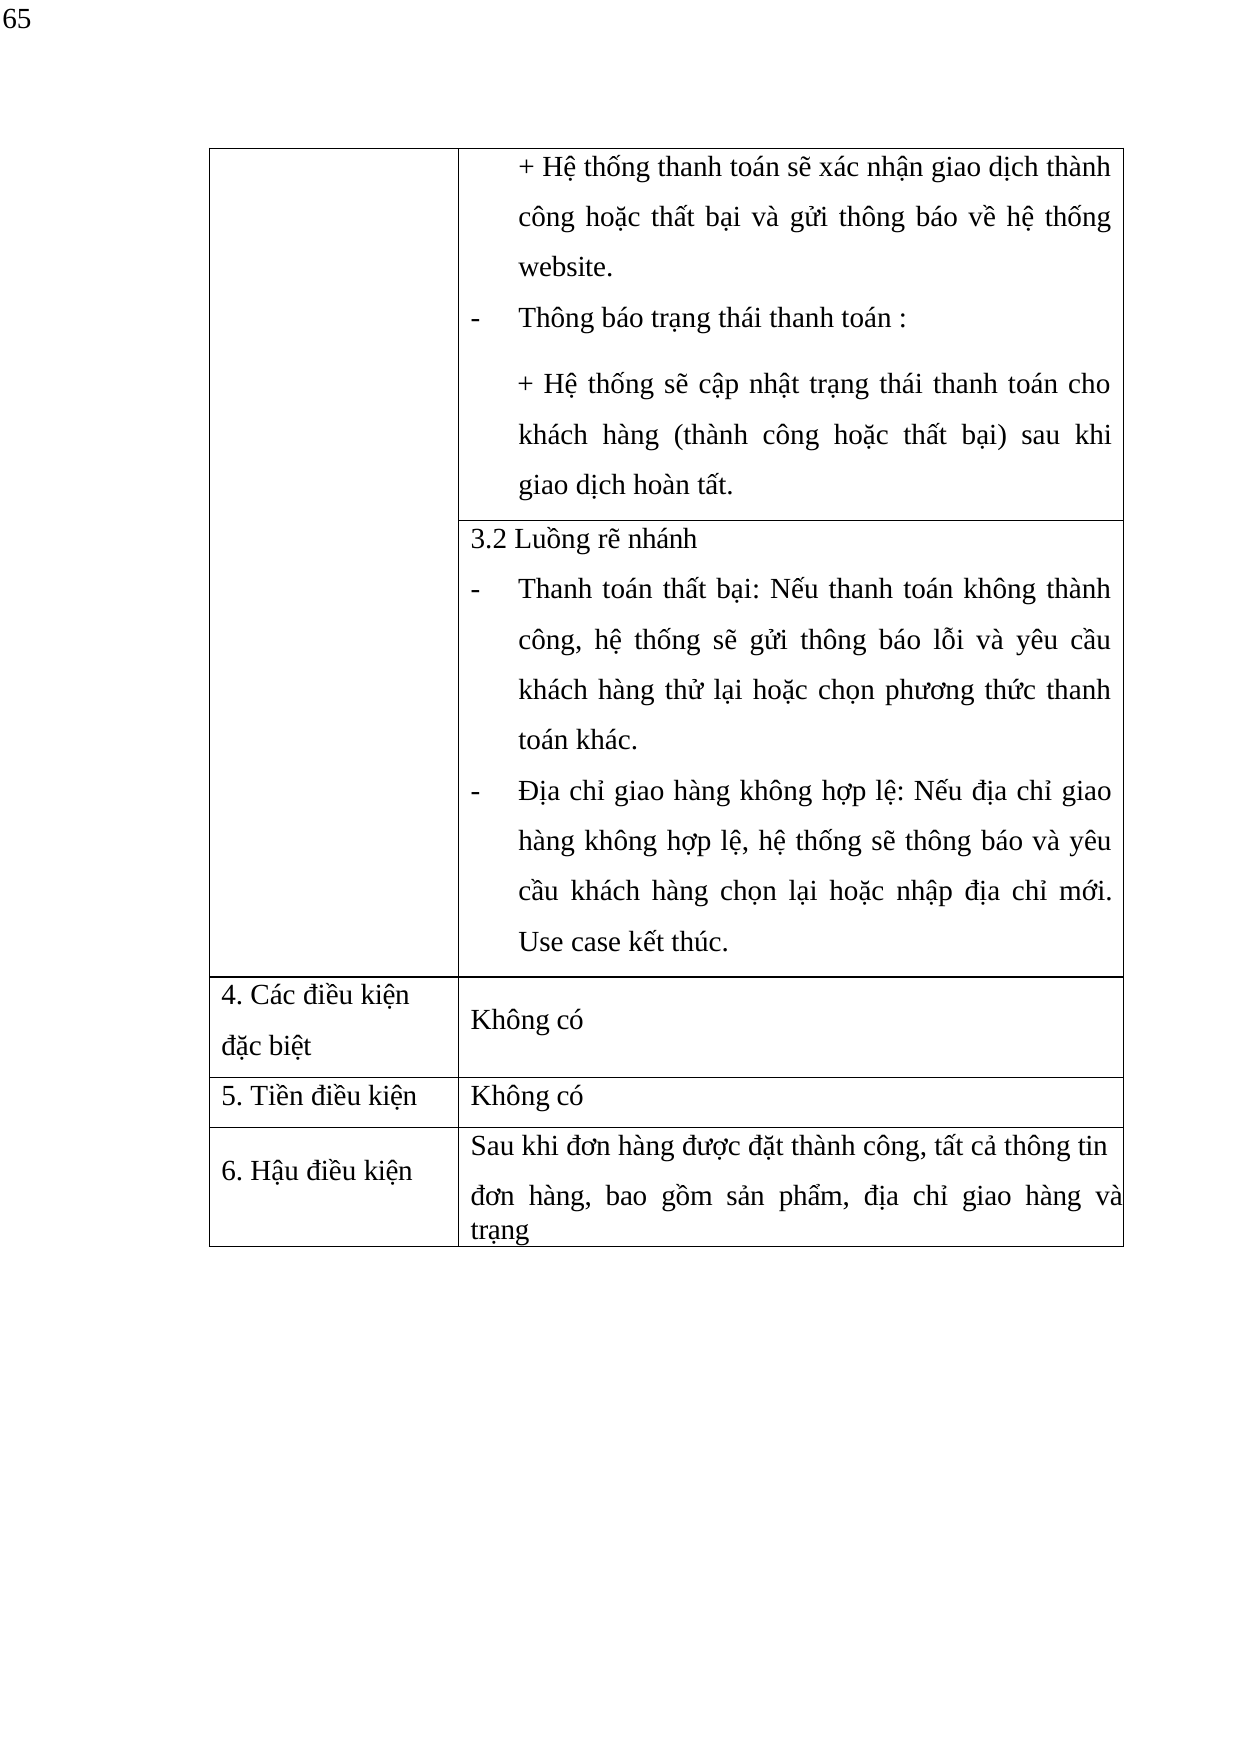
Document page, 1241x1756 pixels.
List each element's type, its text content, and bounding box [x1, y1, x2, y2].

table_header [210, 149, 458, 976]
table_cell Không có [459, 978, 1123, 1077]
table_cell 4. Các điều kiện đặc biệt [210, 978, 458, 1077]
table_cell Sau khi đơn hàng được đặt thành công, tất cả thông tin đơn hàng, bao gồm sản phẩm, địa chỉ giao hàng và trạng [459, 1128, 1123, 1246]
table_cell 3.2 Luồng rẽ nhánh Thanh toán thất bại: Nếu thanh toán không thành công, hệ thống sẽ gửi thông báo lỗi và yêu cầu khách hàng thử lại hoặc chọn phương thức thanh toán khác. Địa chỉ giao hàng không hợp lệ: Nếu địa chỉ giao hàng không hợp lệ, hệ thống sẽ thông báo và yêu cầu khách hàng chọn lại hoặc nhập địa chỉ mới. Use case kết thúc. [459, 521, 1123, 976]
table_header + Hệ thống thanh toán sẽ xác nhận giao dịch thành công hoặc thất bại và gửi thông báo về hệ thống website. Thông báo trạng thái thanh toán : + Hệ thống sẽ cập nhật trạng thái thanh toán cho khách hàng (thành công hoặc thất bại) sau khi giao dịch hoàn tất. [459, 149, 1123, 520]
table_cell 6. Hậu điều kiện [210, 1128, 458, 1246]
table_cell Không có [459, 1078, 1123, 1127]
table_cell 5. Tiền điều kiện [210, 1078, 458, 1127]
